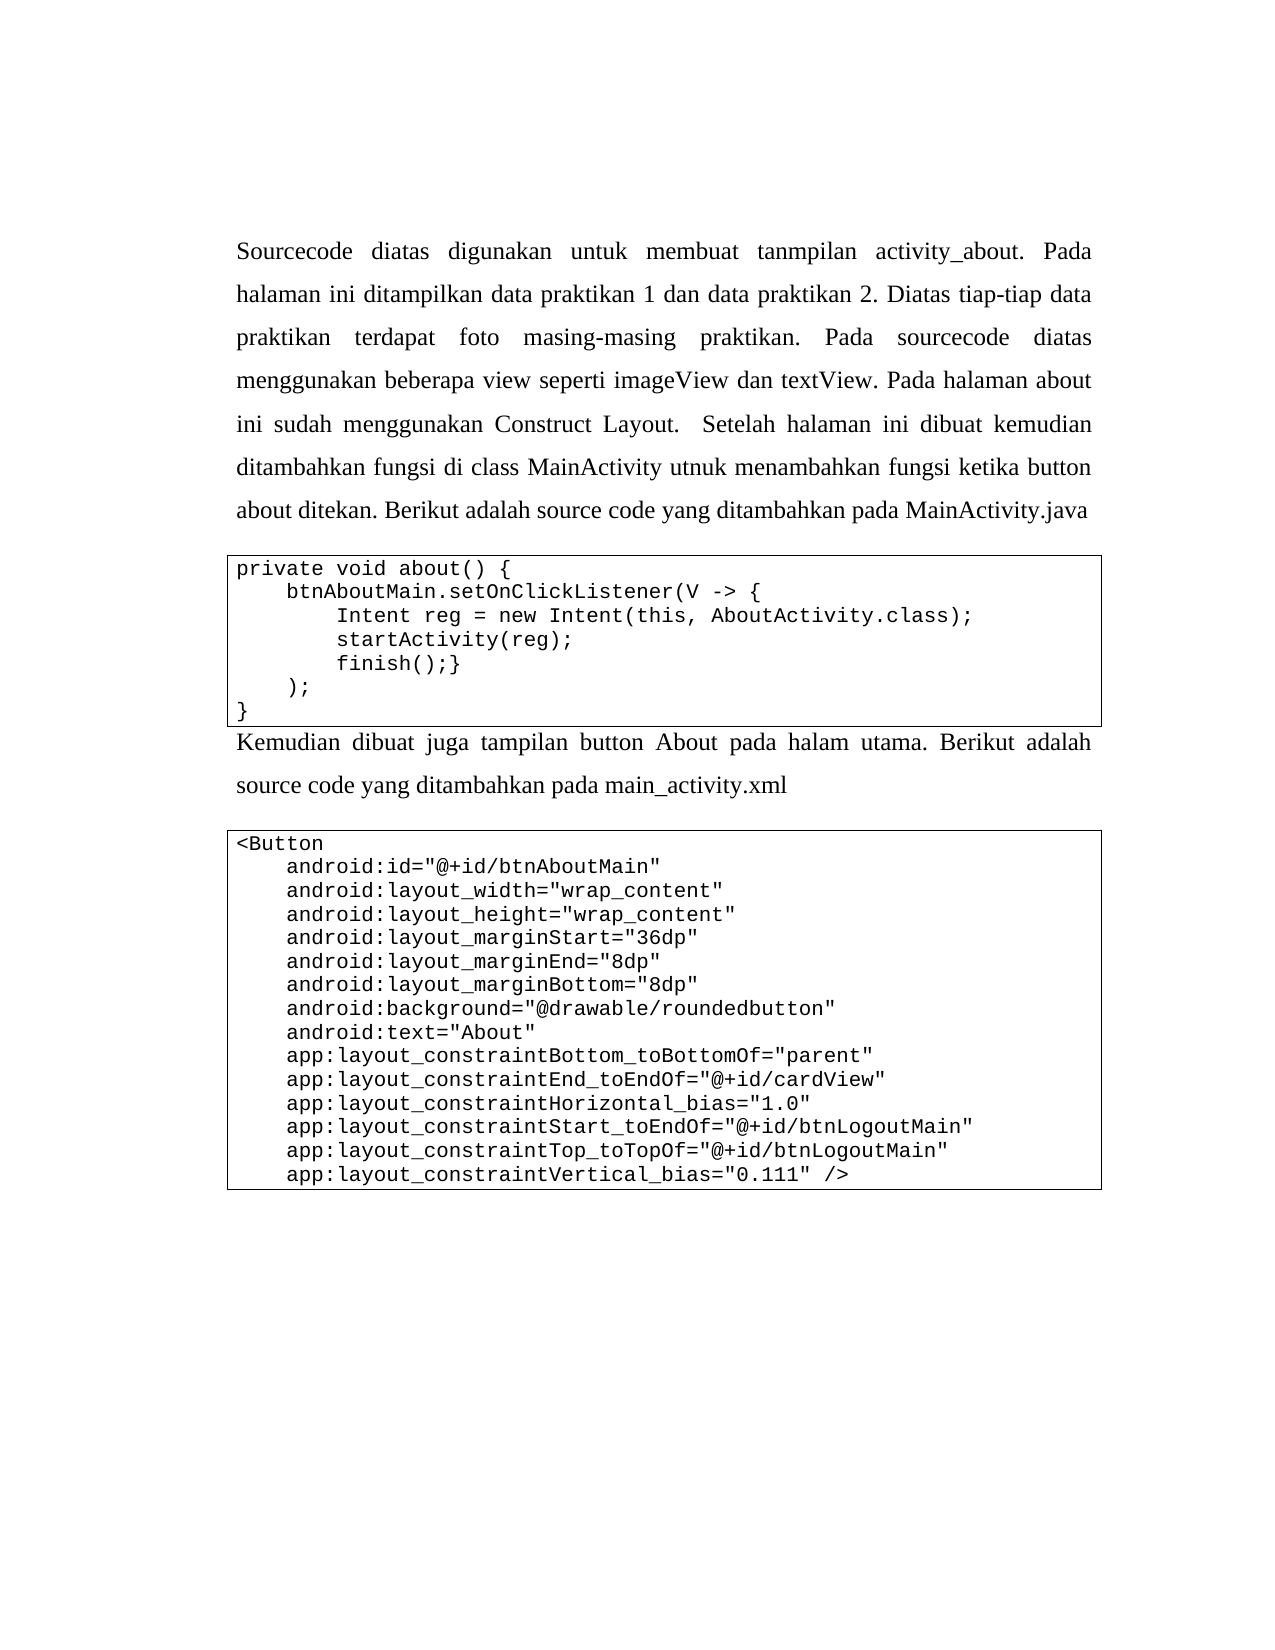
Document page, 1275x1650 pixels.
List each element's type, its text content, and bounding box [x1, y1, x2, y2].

text private void about() { btnAboutMain.setOnClickListener(V -> { Intent reg = new Intent(this, AboutActivity.class); startActivity(reg); finish();} ); } [228, 556, 1101, 726]
list <Button android:id="@+id/btnAboutMain" android:layout_width="wrap_content" android:layout_height="wrap_content" android:layout_marginStart="36dp" android:layout_marginEnd="8dp" android:layout_marginBottom="8dp" android:background="@drawable/roundedbutton" android:text="About" app:layout_constraintBottom_toBottomOf="parent" app:layout_constraintEnd_toEndOf="@+id/cardView" app:layout_constraintHorizontal_bias="1.0" app:layout_constraintStart_toEndOf="@+id/btnLogoutMain" app:layout_constraintTop_toTopOf="@+id/btnLogoutMain" app:layout_constraintVertical_bias="0.111" /> [228, 831, 1101, 1189]
text Sourcecode diatas digunakan untuk membuat tanmpilan activity_about. Pada halaman ini ditampilkan data praktikan 1 dan data praktikan 2. Diatas tiap-tiap data praktikan terdapat foto masing-masing praktikan. Pada sourcecode diatas menggunakan beberapa view seperti imageView dan textView. Pada halaman about ini sudah menggunakan Construct Layout. Setelah halaman ini dibuat kemudian ditambahkan fungsi di class MainActivity utnuk menambahkan fungsi ketika button about ditekan. Berikut adalah source code yang ditambahkan pada MainActivity.java [236, 236, 1093, 524]
text Kemudian dibuat juga tampilan button About pada halam utama. Berikut adalah source code yang ditambahkan pada main_activity.xml [236, 727, 1093, 798]
